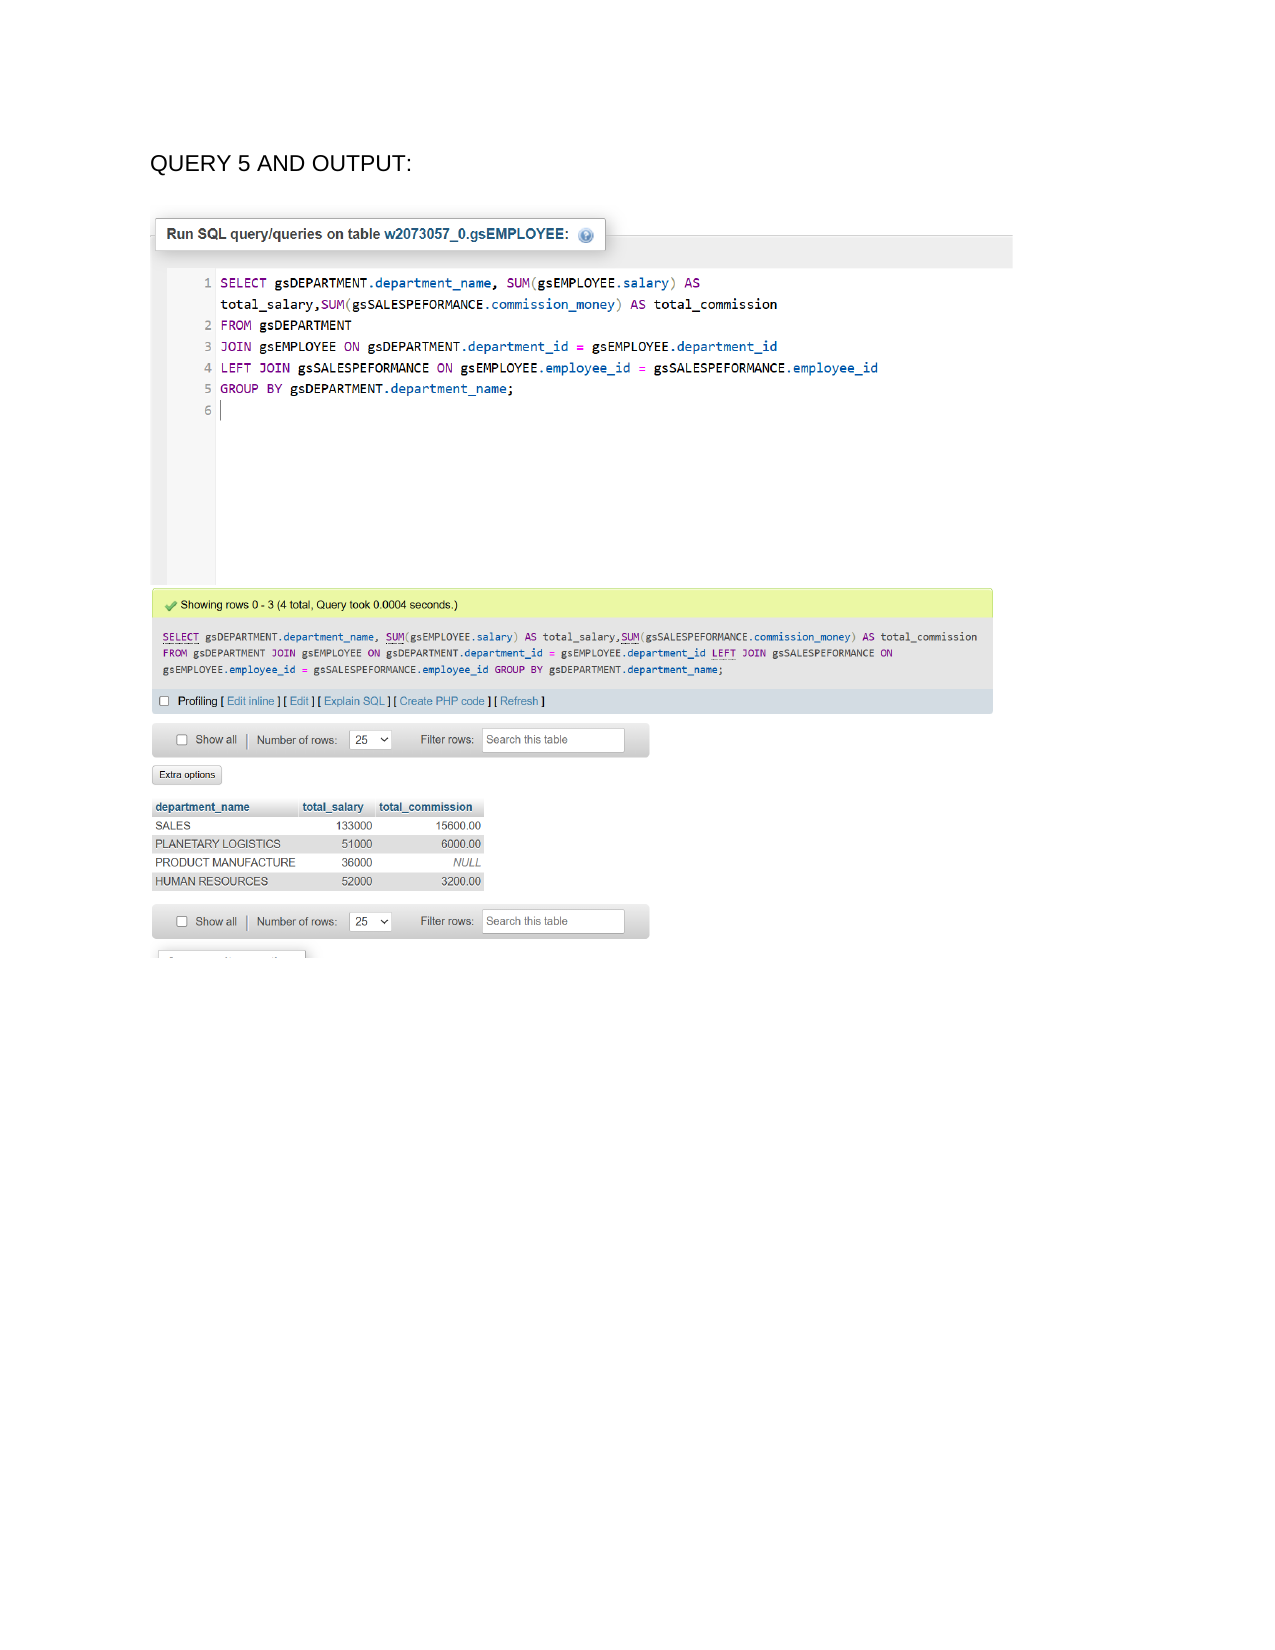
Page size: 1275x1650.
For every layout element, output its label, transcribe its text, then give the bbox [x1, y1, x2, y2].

picture [150, 205, 1013, 958]
text QUERY 5 AND OUTPUT: [150, 150, 1125, 176]
